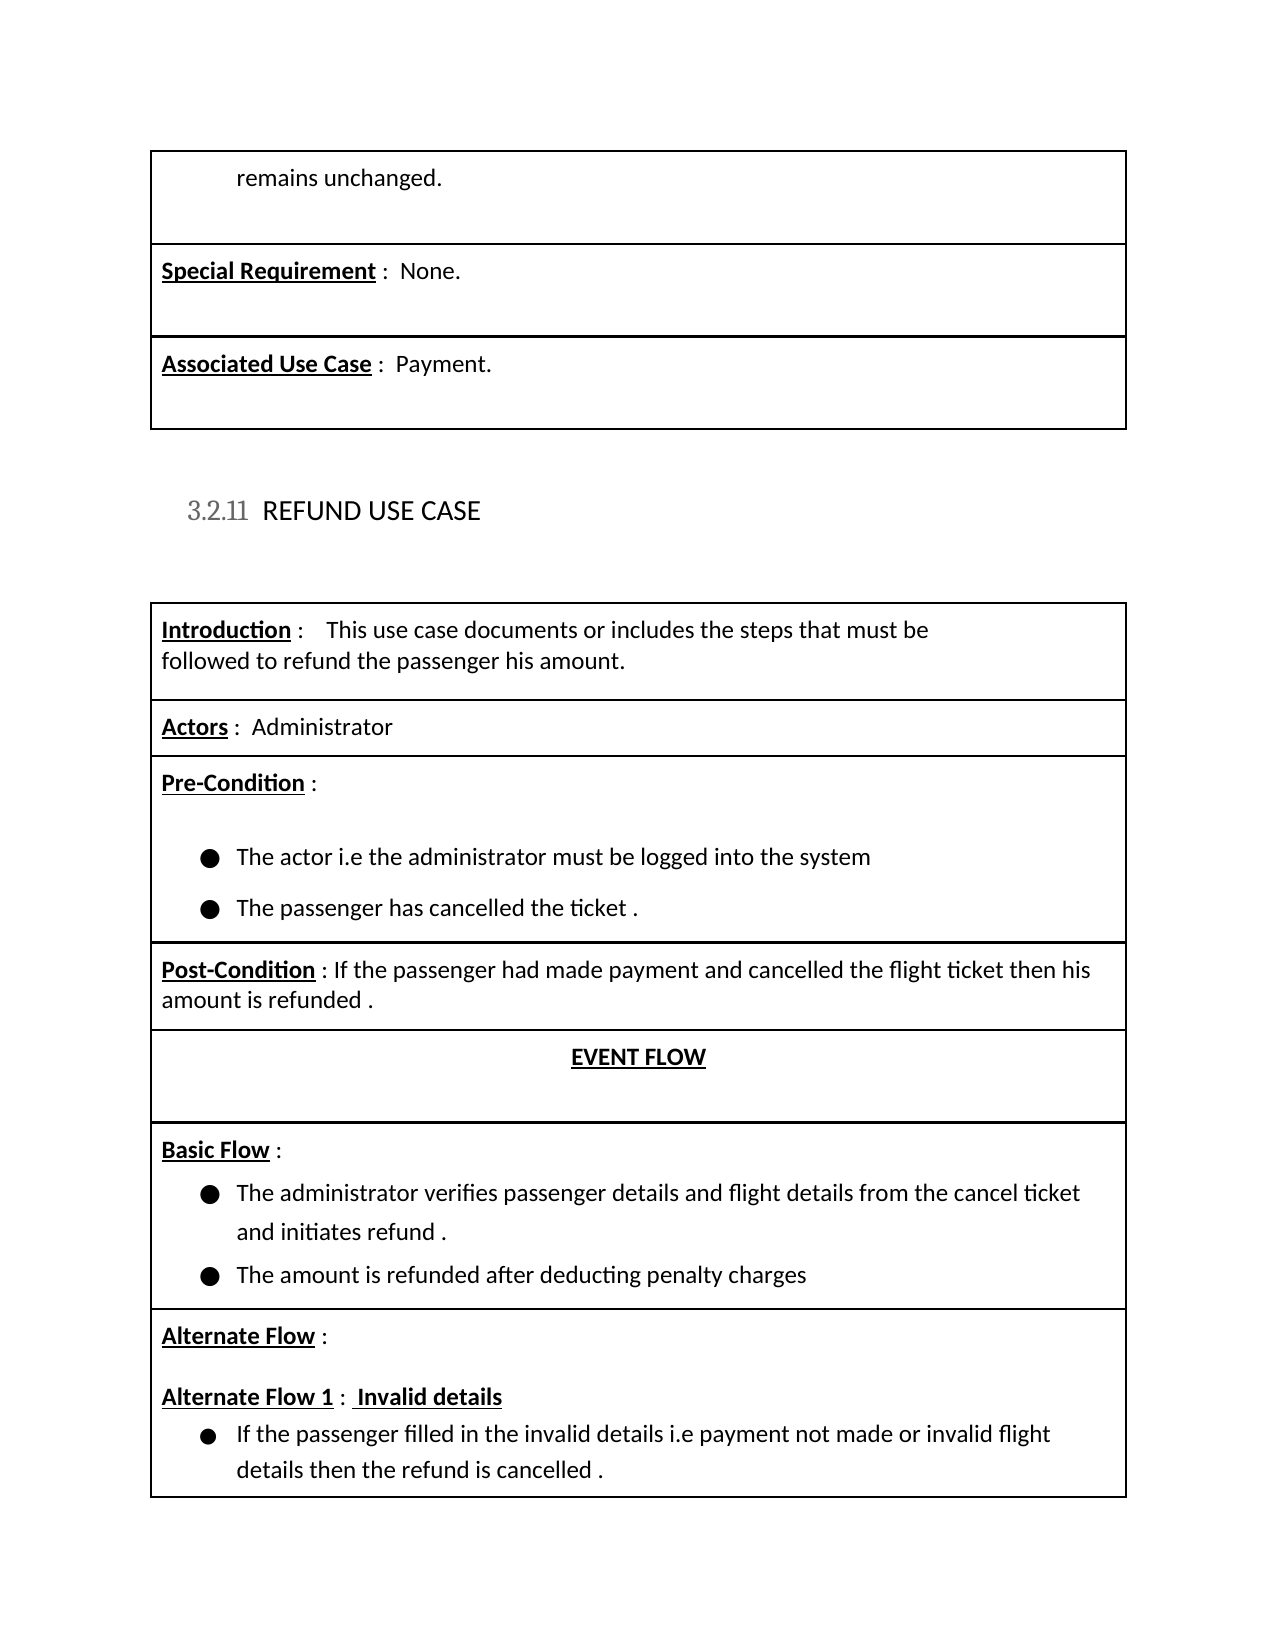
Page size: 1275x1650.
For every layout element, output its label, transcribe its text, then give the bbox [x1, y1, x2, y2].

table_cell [152, 152, 1125, 243]
table_cell Associated Use Case : Payment. [152, 338, 1125, 428]
table_cell Post-Condition : If the passenger had made payment and cancelled the flight ticket then his amount is refunded . [152, 944, 1125, 1029]
table_cell Basic Flow : The administrator verifies passenger details and flight details from the cancel ticket and initiates refund . The amount is refunded after deducting penalty charges [152, 1124, 1125, 1308]
subtitle REFUND USE CASE [187, 492, 1125, 527]
table_cell Pre-Condition : The actor i.e the administrator must be logged into the system The passenger has cancelled the ticket . [152, 757, 1125, 941]
table_cell Special Requirement : None. [152, 245, 1125, 335]
table_cell EVENT FLOW [152, 1031, 1125, 1121]
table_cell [152, 1310, 1125, 1496]
table_header Introduction : This use case documents or includes the steps that must be followed to refund the passenger his amount. [152, 604, 1125, 699]
table_cell Actors : Administrator [152, 701, 1125, 755]
